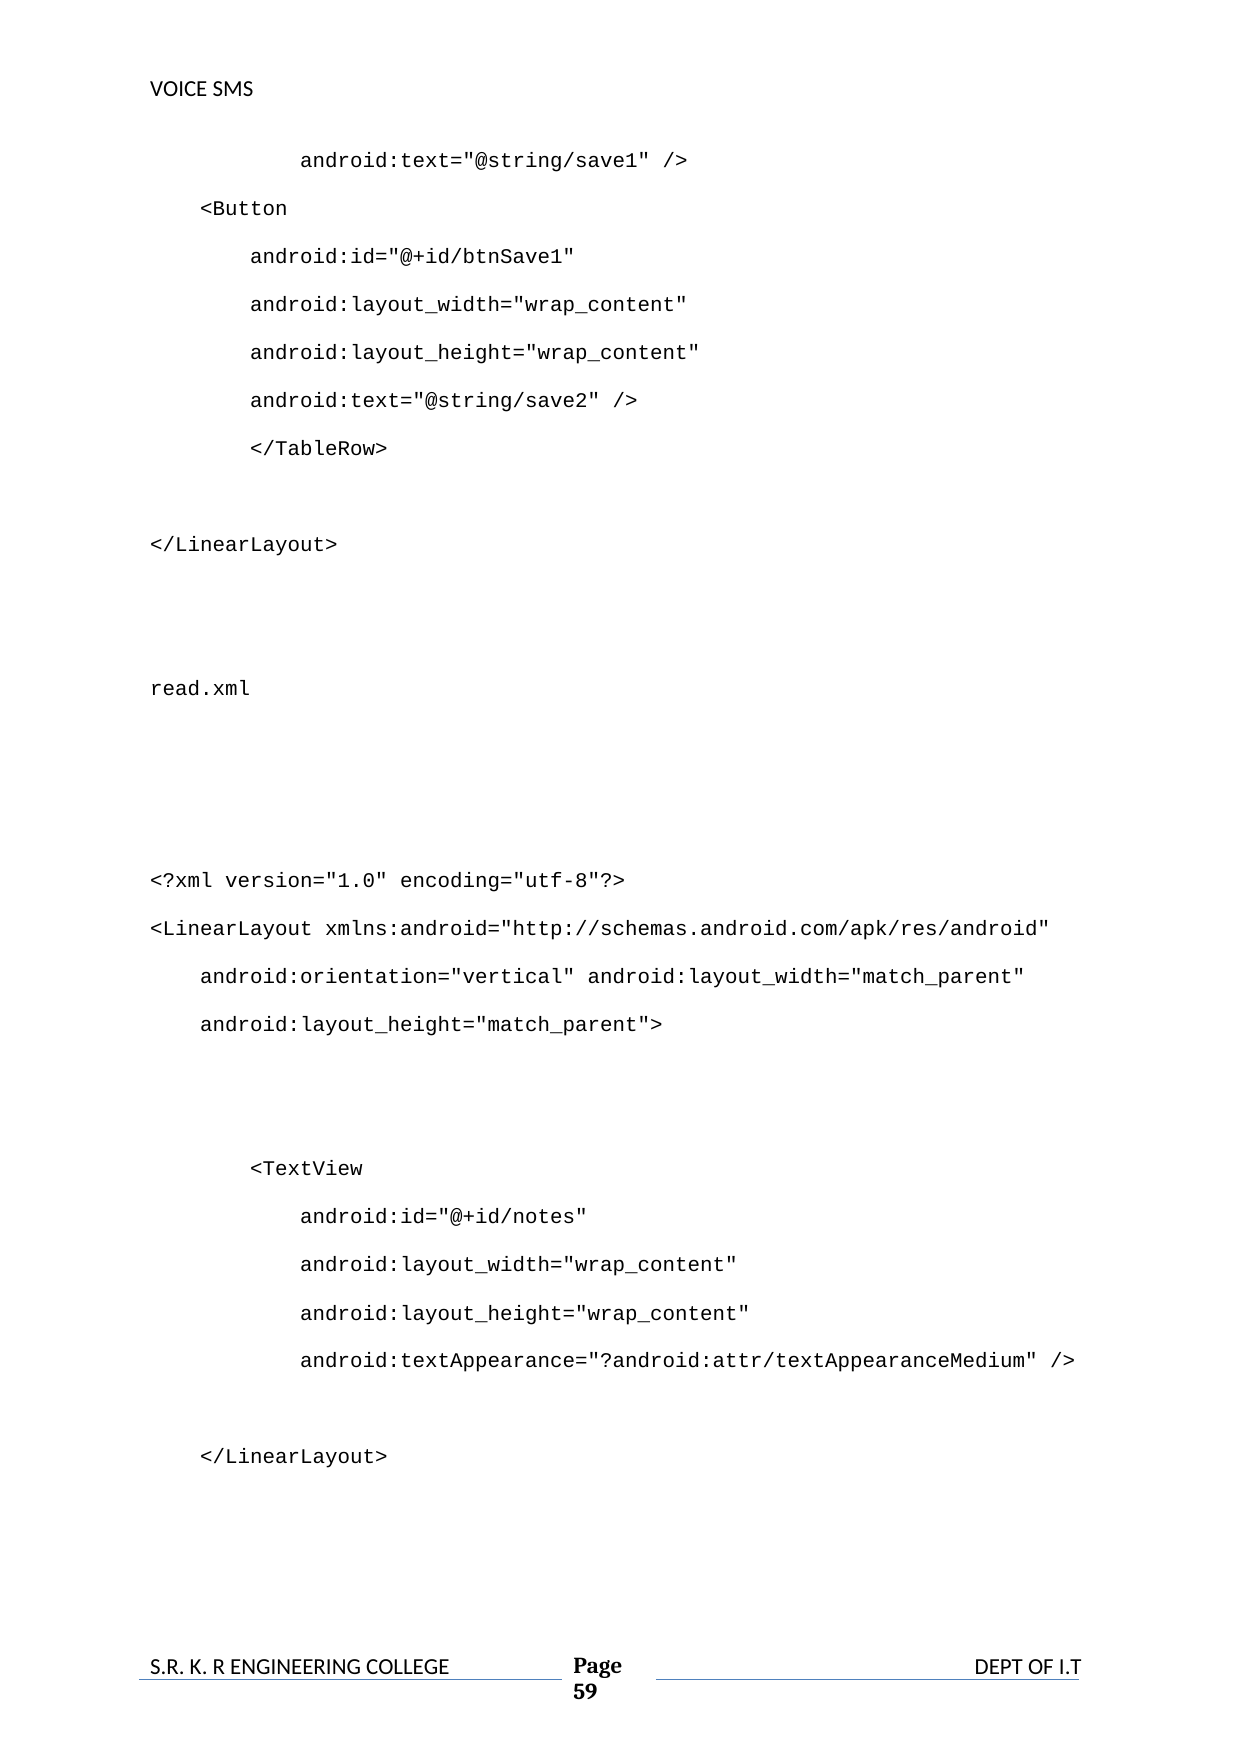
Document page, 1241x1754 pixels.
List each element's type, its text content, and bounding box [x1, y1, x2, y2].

text android:layout_width="wrap_content" [150, 294, 1090, 318]
text <TextView [150, 1158, 1090, 1182]
text android:layout_height="match_parent"> [150, 1014, 1090, 1038]
text android:layout_height="wrap_content" [150, 342, 1090, 366]
text android:textAppearance="?android:attr/textAppearanceMedium" /> [150, 1351, 1090, 1374]
text <LinearLayout xmlns:android="http://schemas.android.com/apk/res/android" [150, 918, 1090, 942]
text android:id="@+id/btnSave1" [150, 246, 1090, 270]
text </LinearLayout> [150, 1447, 1090, 1470]
text android:text="@string/save2" /> [150, 390, 1090, 414]
text <?xml version="1.0" encoding="utf-8"?> [150, 870, 1090, 894]
text <Button [150, 198, 1090, 222]
text android:layout_height="wrap_content" [150, 1302, 1090, 1326]
text read.xml [150, 678, 1090, 702]
text android:text="@string/save1" /> [150, 150, 1090, 174]
text android:orientation="vertical" android:layout_width="match_parent" [150, 966, 1090, 990]
text android:id="@+id/notes" [150, 1206, 1090, 1230]
text </TableRow> [150, 438, 1090, 462]
text </LinearLayout> [150, 534, 1090, 558]
text android:layout_width="wrap_content" [150, 1254, 1090, 1278]
